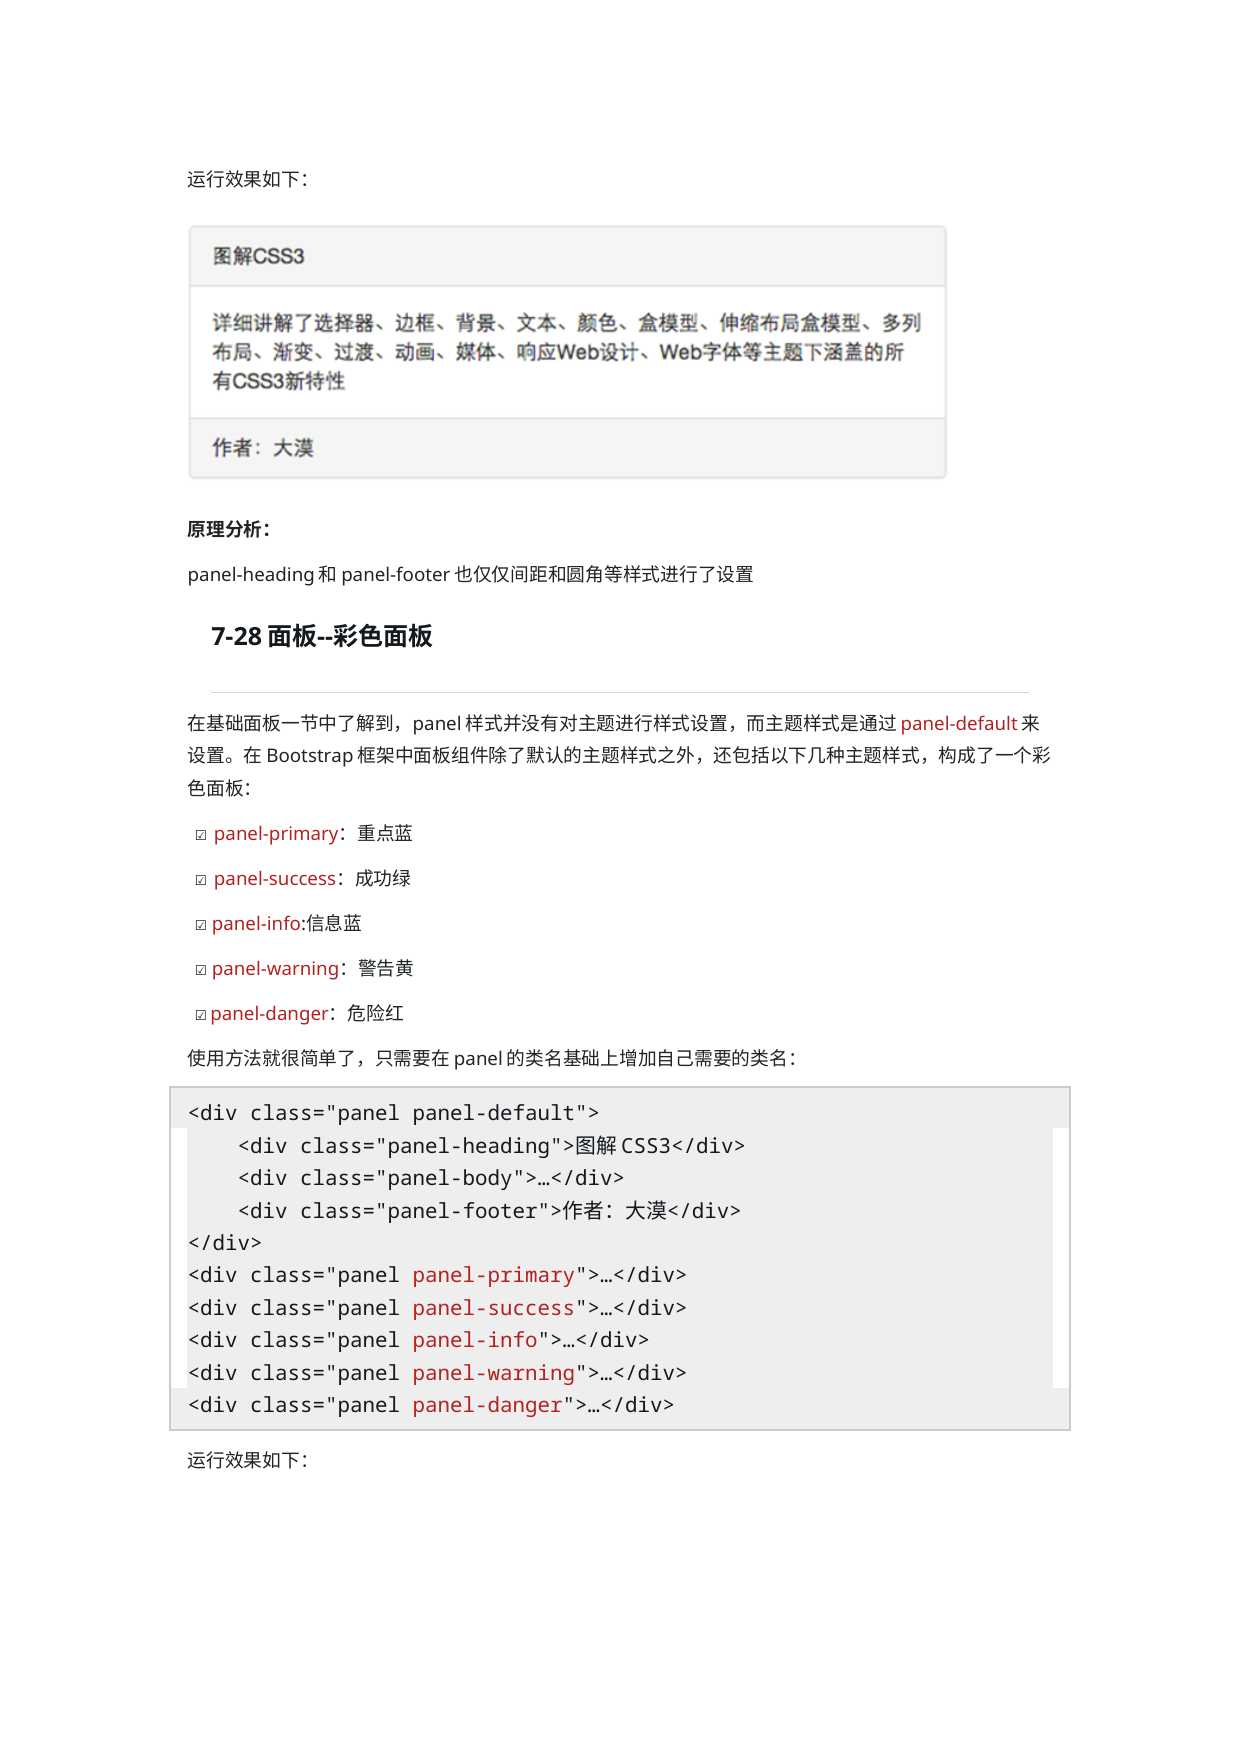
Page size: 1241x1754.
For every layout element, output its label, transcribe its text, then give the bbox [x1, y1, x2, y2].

text <div class="panel panel-warning">…</div> [187, 1356, 1053, 1378]
text 运行效果如下： [187, 162, 1053, 194]
text ☑ panel-primary：重点蓝 [187, 816, 1053, 848]
text ☑ panel-warning：警告黄 [187, 951, 1053, 983]
text <div class="panel panel-success">…</div> [187, 1291, 1053, 1323]
text 使用方法就很简单了，只需要在panel的类名基础上增加自己需要的类名： [187, 1041, 1053, 1073]
text panel-heading和panel-footer也仅仅间距和圆角等样式进行了设置 [187, 557, 1053, 589]
text <div class="panel panel-info">…</div> [187, 1323, 1053, 1356]
text <div class="panel-body">…</div> [187, 1161, 1053, 1193]
text <div class="panel-footer">作者：大漠</div> [187, 1193, 1053, 1226]
text 运行效果如下： [187, 1443, 1053, 1476]
text ☑ panel-info:信息蓝 [187, 906, 1053, 938]
picture [187, 223, 952, 484]
text <div class="panel panel-danger">…</div> [171, 1378, 1069, 1429]
text <div class="panel-heading">图解CSS3</div> [187, 1128, 1053, 1161]
text </div> [187, 1226, 1053, 1258]
text 原理分析： [187, 512, 1053, 544]
subtitle 7-28面板--彩色面板 [211, 602, 1029, 692]
text <div class="panel panel-default"> [171, 1088, 1069, 1128]
text ☑ panel-danger：危险红 [187, 996, 1053, 1028]
text ☑ panel-success：成功绿 [187, 861, 1053, 893]
text <div class="panel panel-primary">…</div> [187, 1258, 1053, 1291]
text 在基础面板一节中了解到，panel样式并没有对主题进行样式设置，而主题样式是通过panel-default来设置。在Bootstrap框架中面板组件除了默认的主题样式之外，还包括以下几种主题样式，构成了一个彩色面板： [187, 706, 1053, 803]
